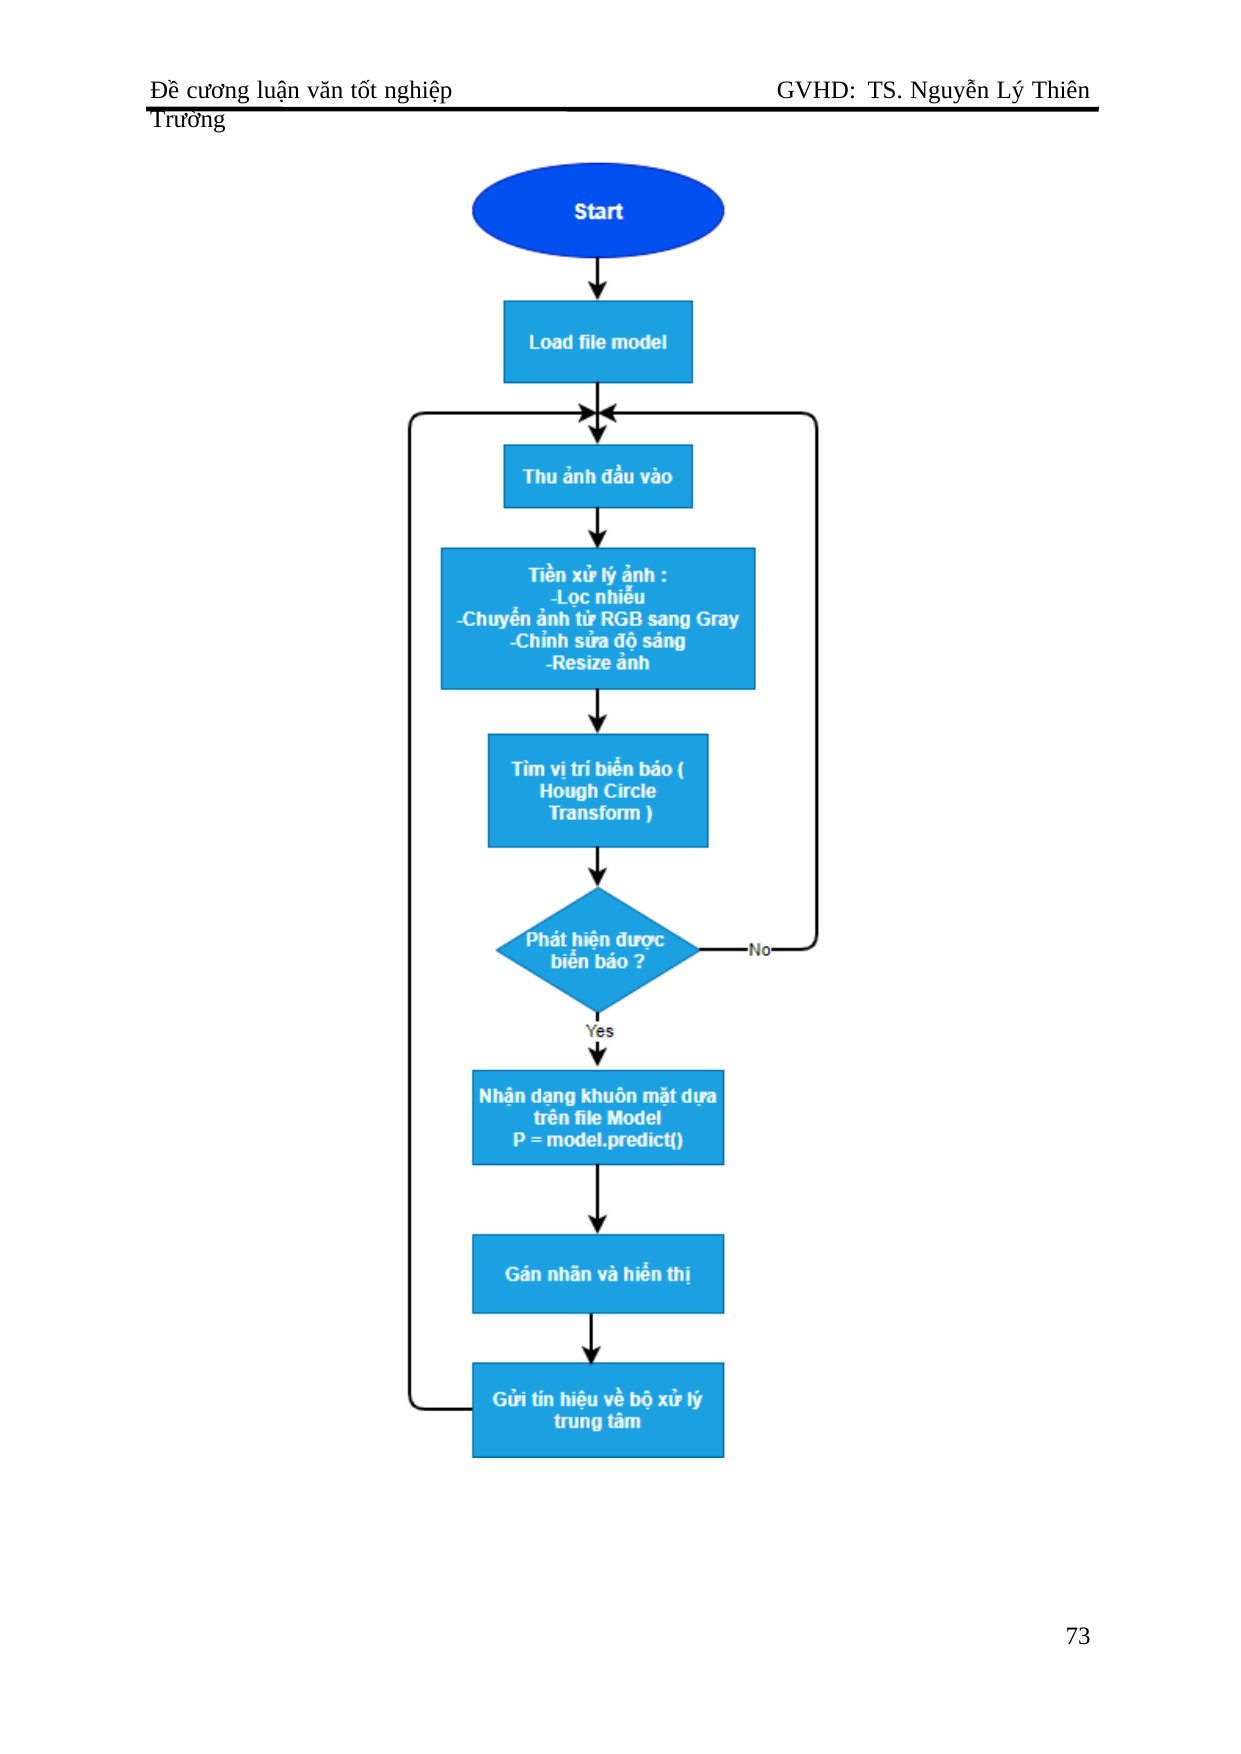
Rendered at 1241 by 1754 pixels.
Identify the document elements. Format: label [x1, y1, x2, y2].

picture [402, 150, 828, 1458]
